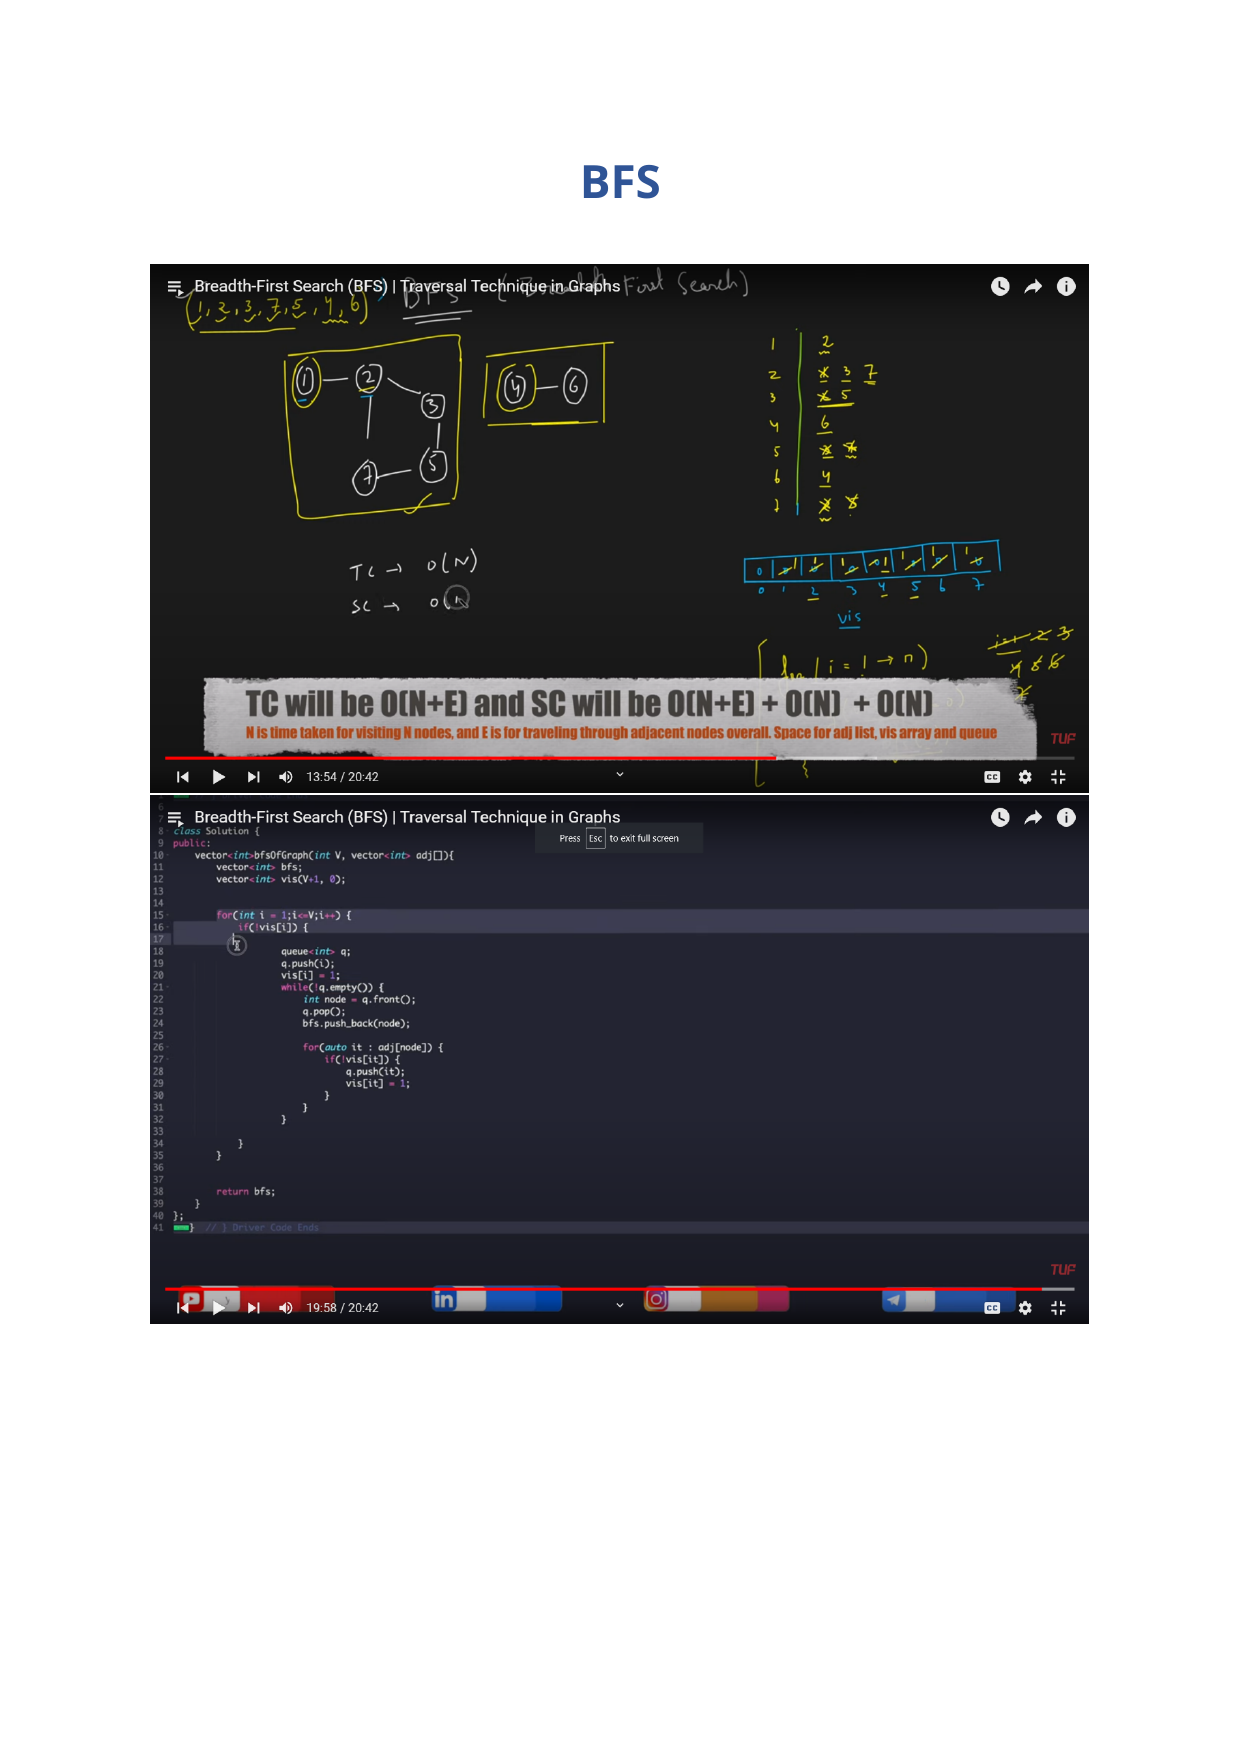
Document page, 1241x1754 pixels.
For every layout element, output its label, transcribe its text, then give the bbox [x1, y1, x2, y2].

picture [150, 795, 1089, 1324]
subtitle BFS [150, 150, 1090, 212]
picture [150, 264, 1089, 793]
